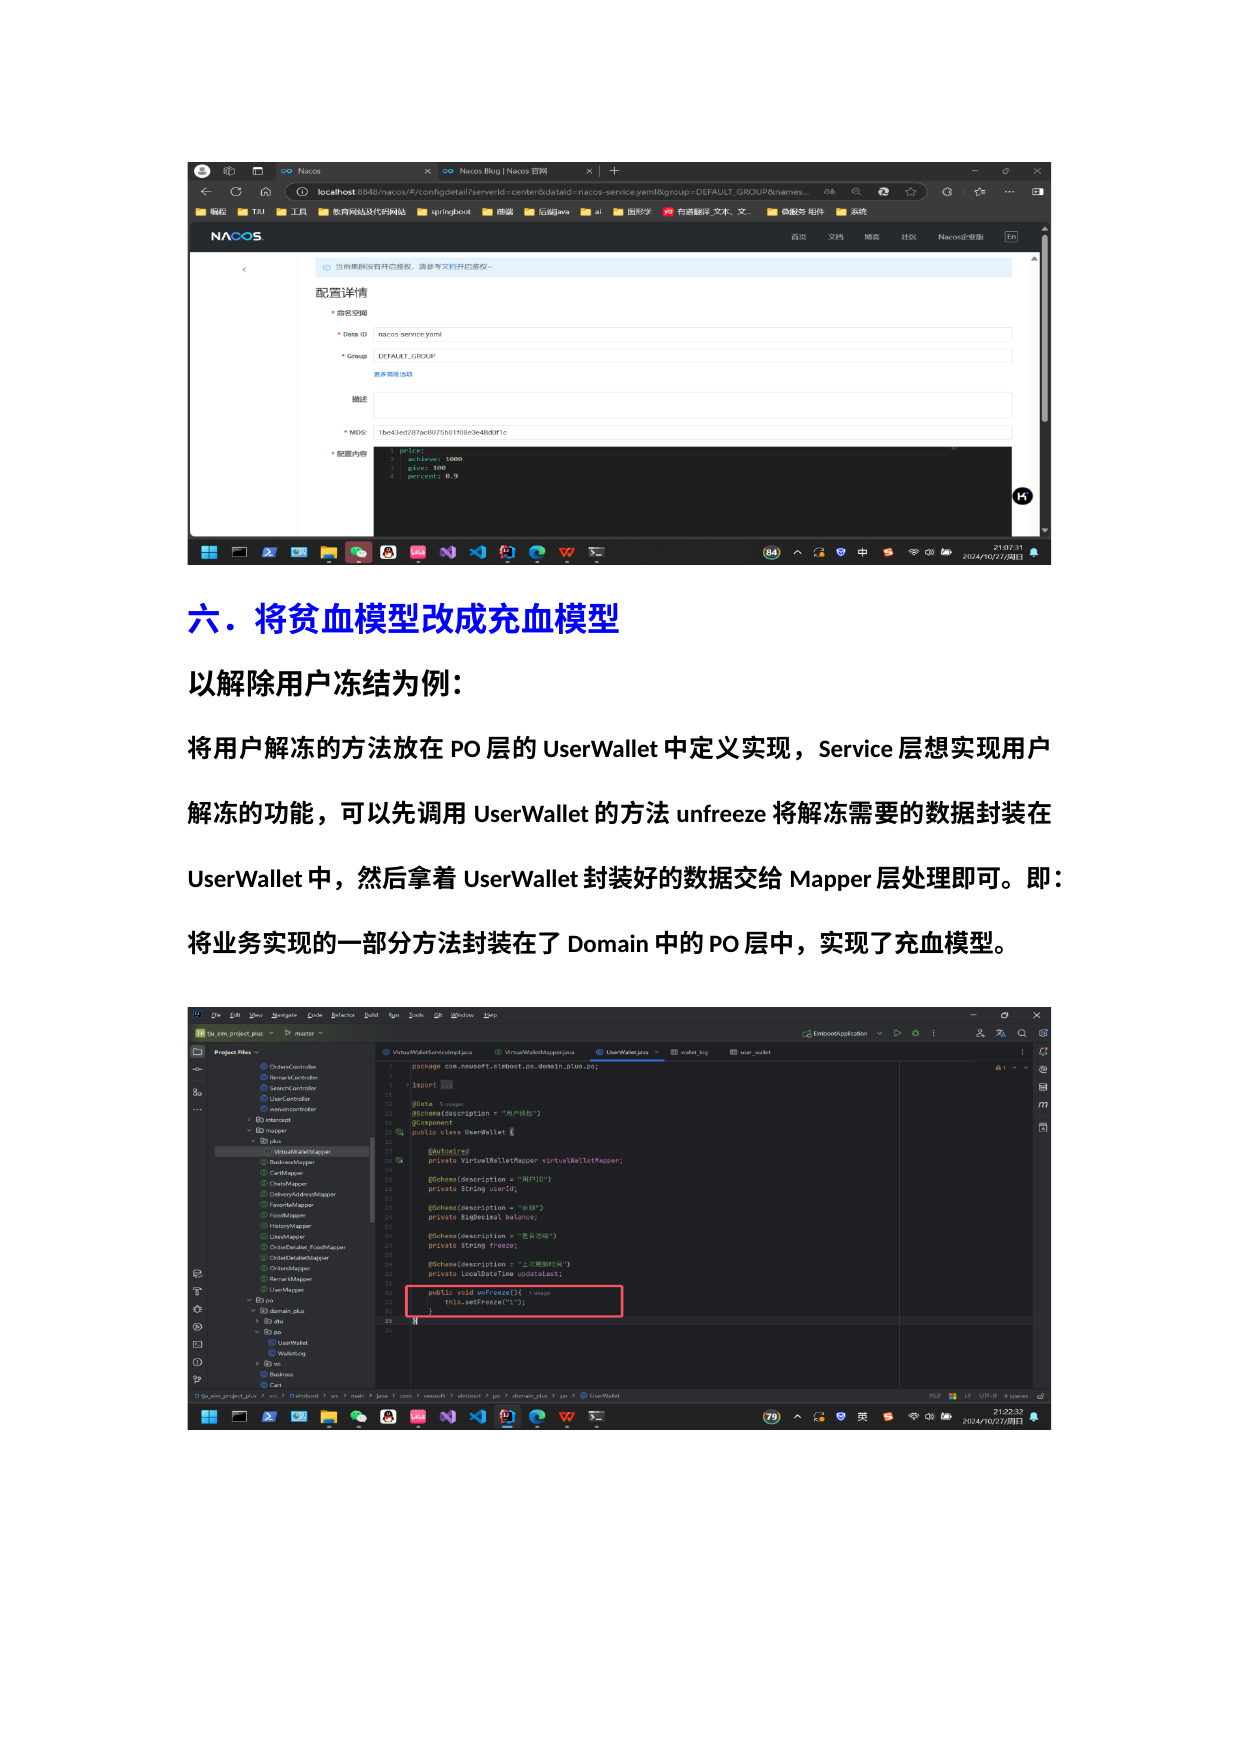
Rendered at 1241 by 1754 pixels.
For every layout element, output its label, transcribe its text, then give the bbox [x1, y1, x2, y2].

list 六．将贫血模型改成充血模型 [187, 584, 1053, 649]
picture [187, 1007, 1052, 1430]
picture [187, 162, 1052, 565]
text 以解除用户冻结为例： [187, 649, 1053, 714]
text 将用户解冻的方法放在PO层的UserWallet中定义实现，Service层想实现用户解冻的功能，可以先调用UserWallet的方法unfreeze将解冻需要的数据封装在UserWallet中，然后拿着UserWallet封装好的数据交给Mapper层处理即可。即：将业务实现的一部分方法封装在了Domain中的PO层中，实现了充血模型。 [187, 714, 1053, 974]
